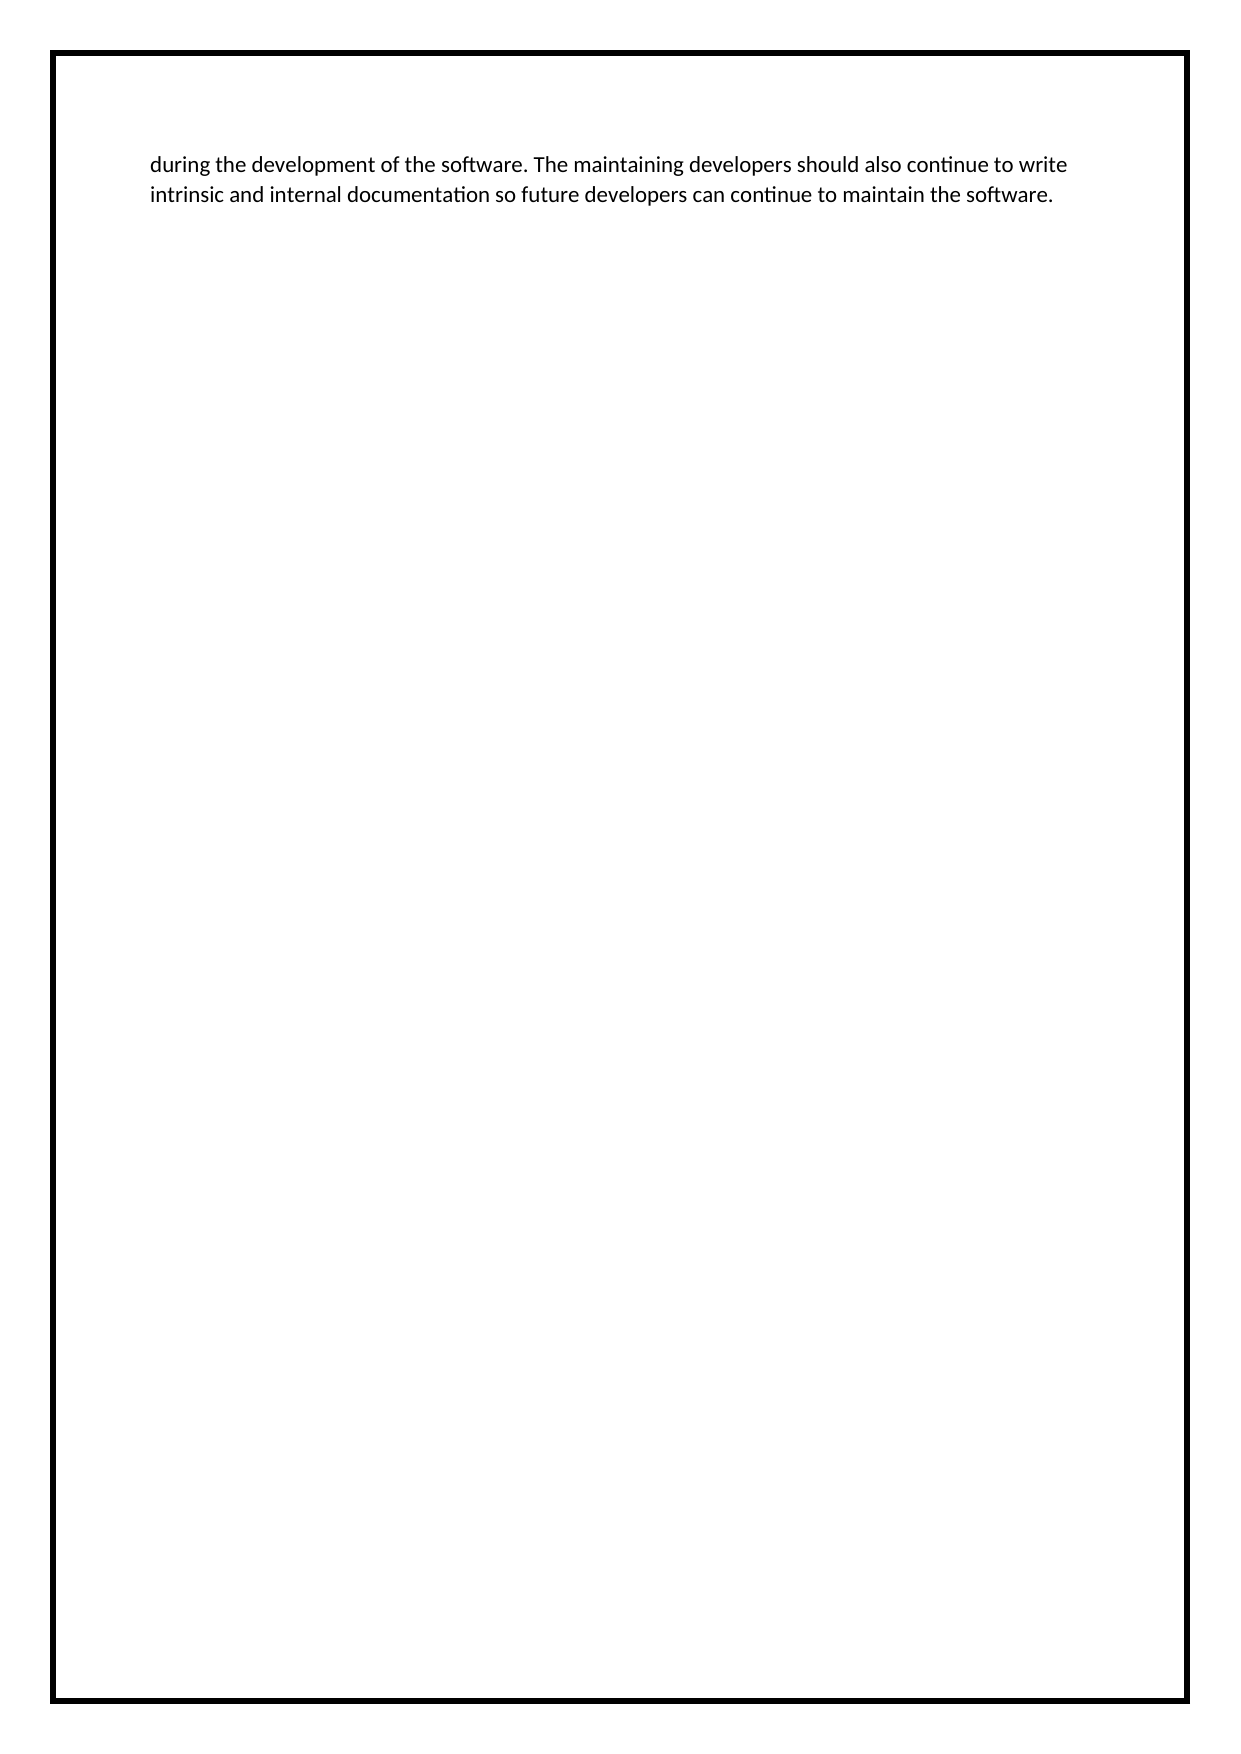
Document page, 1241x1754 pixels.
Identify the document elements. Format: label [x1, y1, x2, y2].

text [150, 150, 1090, 208]
